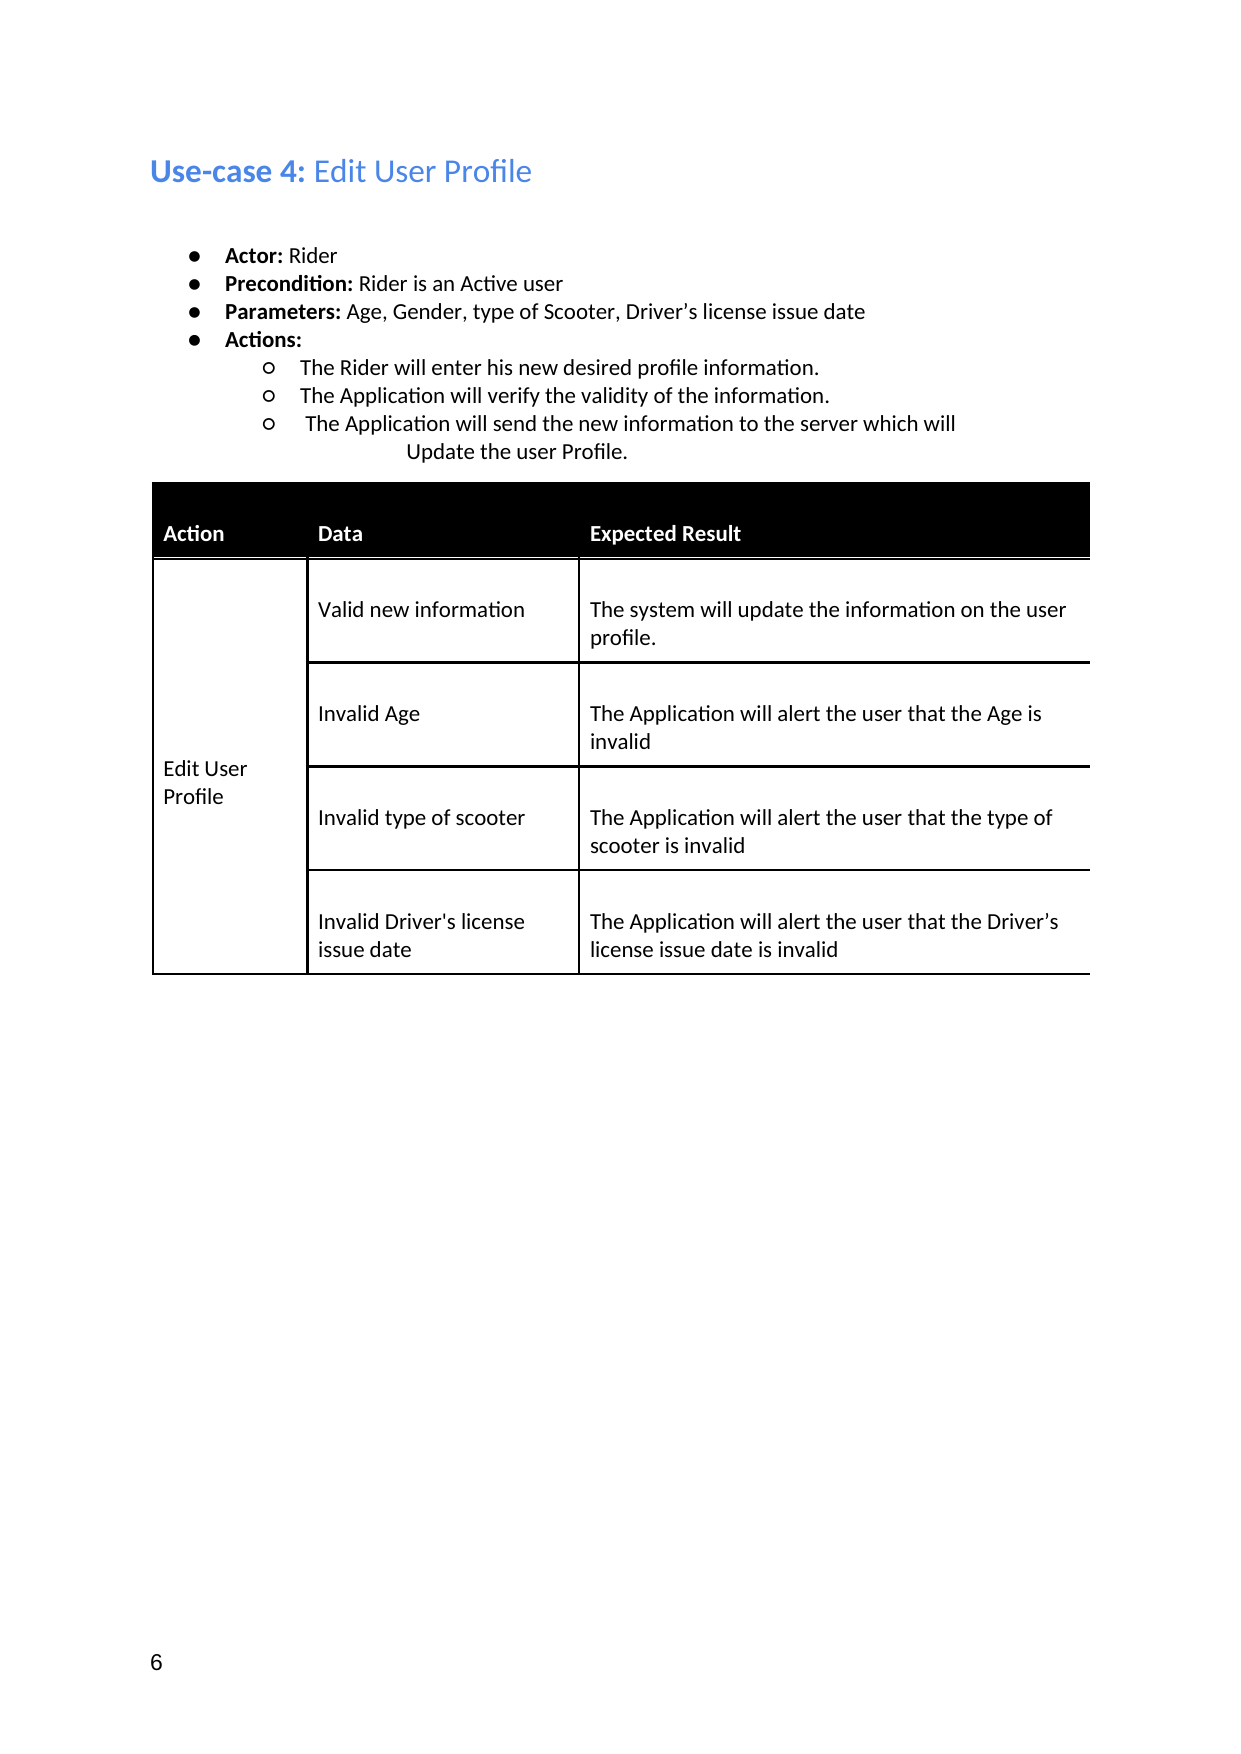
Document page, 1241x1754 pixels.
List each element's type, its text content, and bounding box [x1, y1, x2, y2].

table_cell Invalid Driver's license issue date [309, 871, 578, 973]
subtitle Use-case 4: Edit User Profile [150, 150, 1090, 191]
table_cell Invalid Age [309, 664, 578, 765]
table_cell The Application will alert the user that the Age is invalid [580, 664, 1090, 765]
table_cell The Application will alert the user that the Driver’s license issue date is invalid [580, 871, 1090, 973]
table_header Action [154, 484, 306, 557]
table_cell Edit User Profile [154, 560, 306, 973]
table_cell The system will update the information on the user profile. [580, 560, 1090, 661]
list Parameters: Age, Gender, type of Scooter, Driver’s license issue date [187, 297, 1090, 325]
list The Application will verify the validity of the information. [262, 381, 1090, 409]
list The Application will send the new information to the server which will Update the user Profile. [262, 409, 1090, 465]
table_header Expected Result [580, 484, 1090, 557]
table_cell Valid new information [309, 560, 578, 661]
table_cell Invalid type of scooter [309, 768, 578, 869]
list The Rider will enter his new desired profile information. [262, 353, 1090, 381]
table_header Data [309, 484, 578, 557]
list Precondition: Rider is an Active user [187, 269, 1090, 297]
list Actor: Rider [187, 241, 1090, 269]
table_cell The Application will alert the user that the type of scooter is invalid [580, 768, 1090, 869]
list Actions: [187, 325, 1090, 353]
